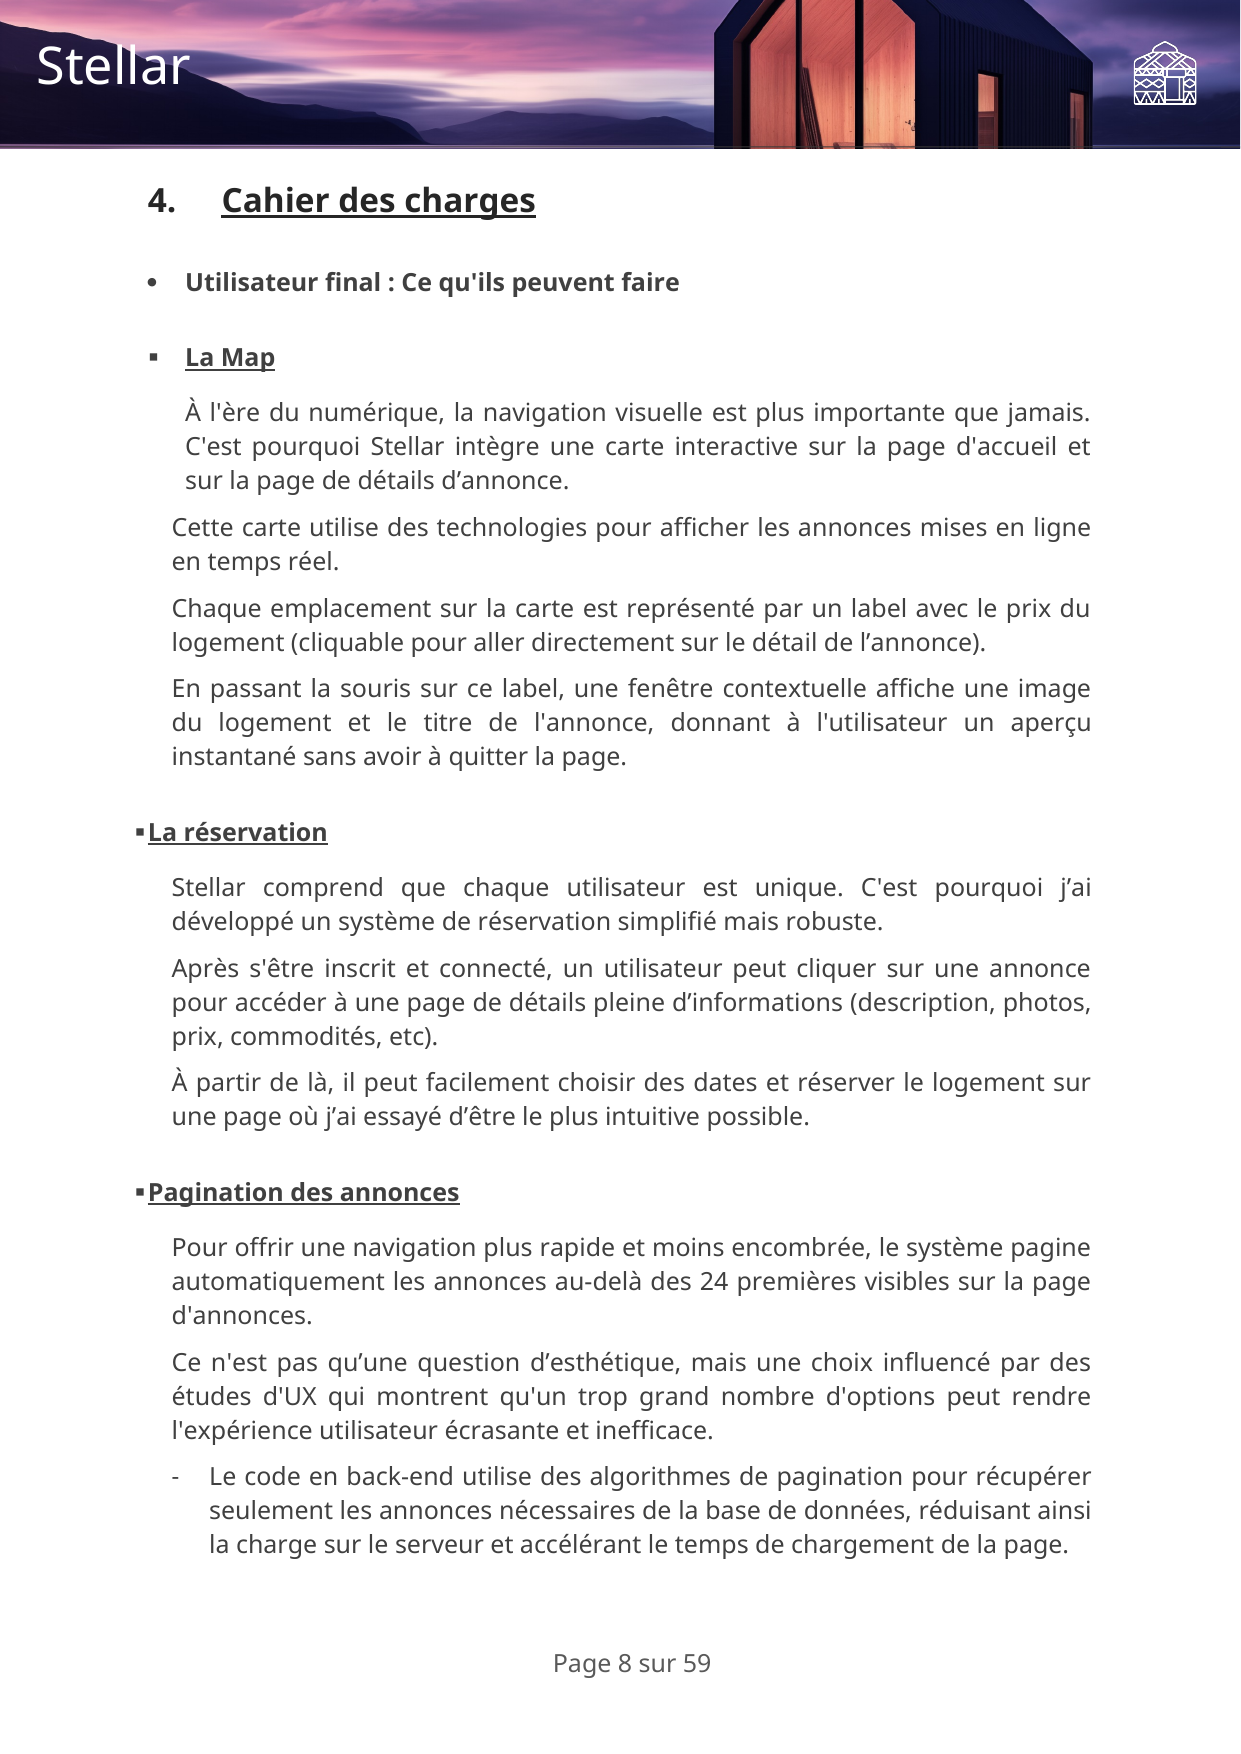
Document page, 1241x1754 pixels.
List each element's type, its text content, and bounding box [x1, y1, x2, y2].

text Cette carte utilise des technologies pour afficher les annonces mises en ligne en temps réel. [171, 509, 1092, 578]
subtitle La Map [148, 340, 1092, 374]
text Après s'être inscrit et connecté, un utilisateur peut cliquer sur une annonce pour accéder à une page de détails pleine d’informations (description, photos, prix, commodités, etc). [171, 950, 1092, 1052]
list Le code en back-end utilise des algorithmes de pagination pour récupérer seulement les annonces nécessaires de la base de données, réduisant ainsi la charge sur le serveur et accélérant le temps de chargement de la page. [171, 1459, 1092, 1561]
text En passant la souris sur ce label, une fenêtre contextuelle affiche une image du logement et le titre de l'annonce, donnant à l'utilisateur un aperçu instantané sans avoir à quitter la page. [171, 671, 1092, 773]
text À l'ère du numérique, la navigation visuelle est plus importante que jamais. C'est pourquoi Stellar intègre une carte interactive sur la page d'accueil et sur la page de détails d’annonce. [185, 395, 1092, 497]
text Pour offrir une navigation plus rapide et moins encombrée, le système pagine automatiquement les annonces au-delà des 24 premières visibles sur la page d'annonces. [171, 1229, 1092, 1332]
text Chaque emplacement sur la carte est représenté par un label avec le prix du logement (cliquable pour aller directement sur le détail de l’annonce). [171, 590, 1092, 658]
subtitle La réservation [134, 815, 1092, 849]
subtitle Pagination des annonces [134, 1175, 1092, 1209]
text À partir de là, il peut facilement choisir des dates et réserver le logement sur une page où j’ai essayé d’être le plus intuitive possible. [171, 1065, 1092, 1133]
subtitle Utilisateur final : Ce qu'ils peuvent faire [148, 264, 1092, 298]
picture [0, 0, 1241, 146]
text Stellar comprend que chaque utilisateur est unique. C'est pourquoi j’ai développé un système de réservation simplifié mais robuste. [171, 869, 1092, 938]
text Ce n'est pas qu’une question d’esthétique, mais une choix influencé par des études d'UX qui montrent qu'un trop grand nombre d'options peut rendre l'expérience utilisateur écrasante et inefficace. [171, 1344, 1092, 1446]
subtitle Cahier des charges [148, 177, 1092, 223]
